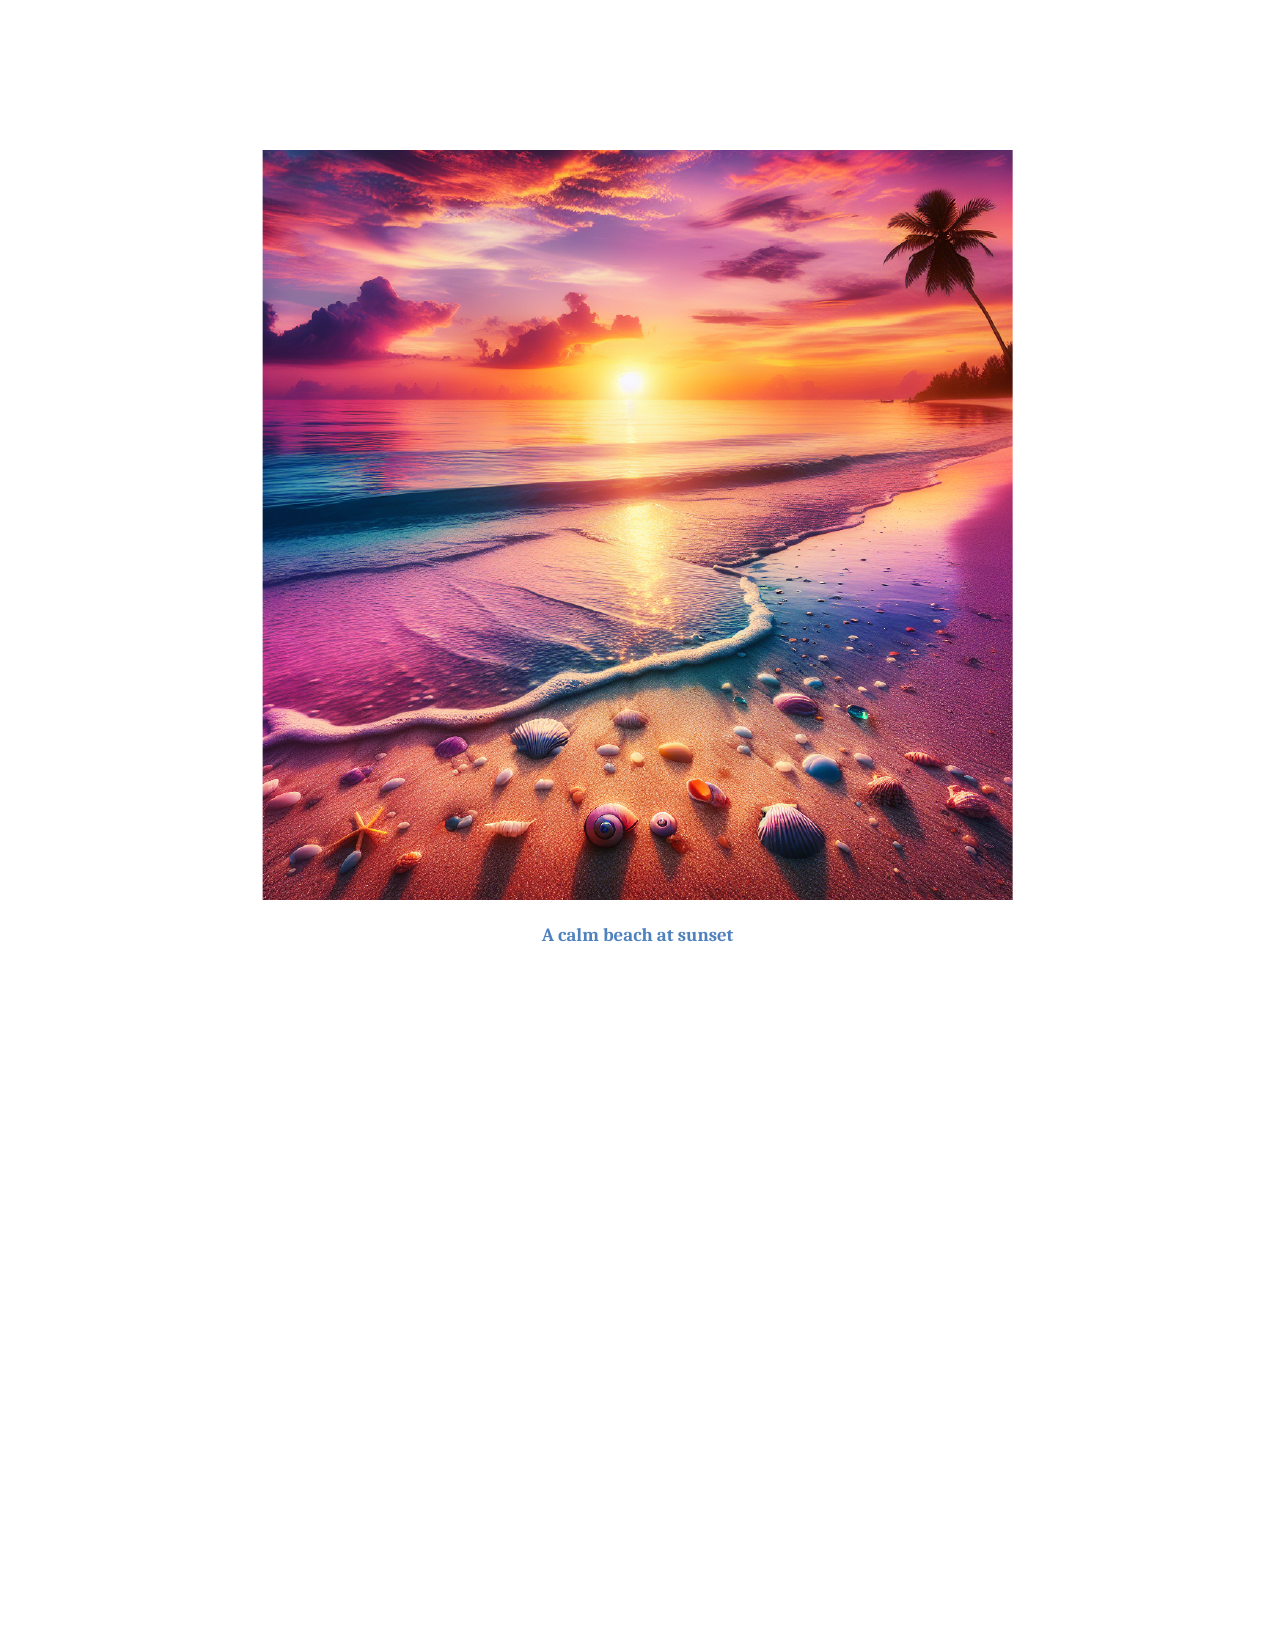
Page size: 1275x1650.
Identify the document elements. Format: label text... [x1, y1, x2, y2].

text A calm beach at sunset [187, 925, 1087, 946]
picture [262, 150, 1013, 900]
